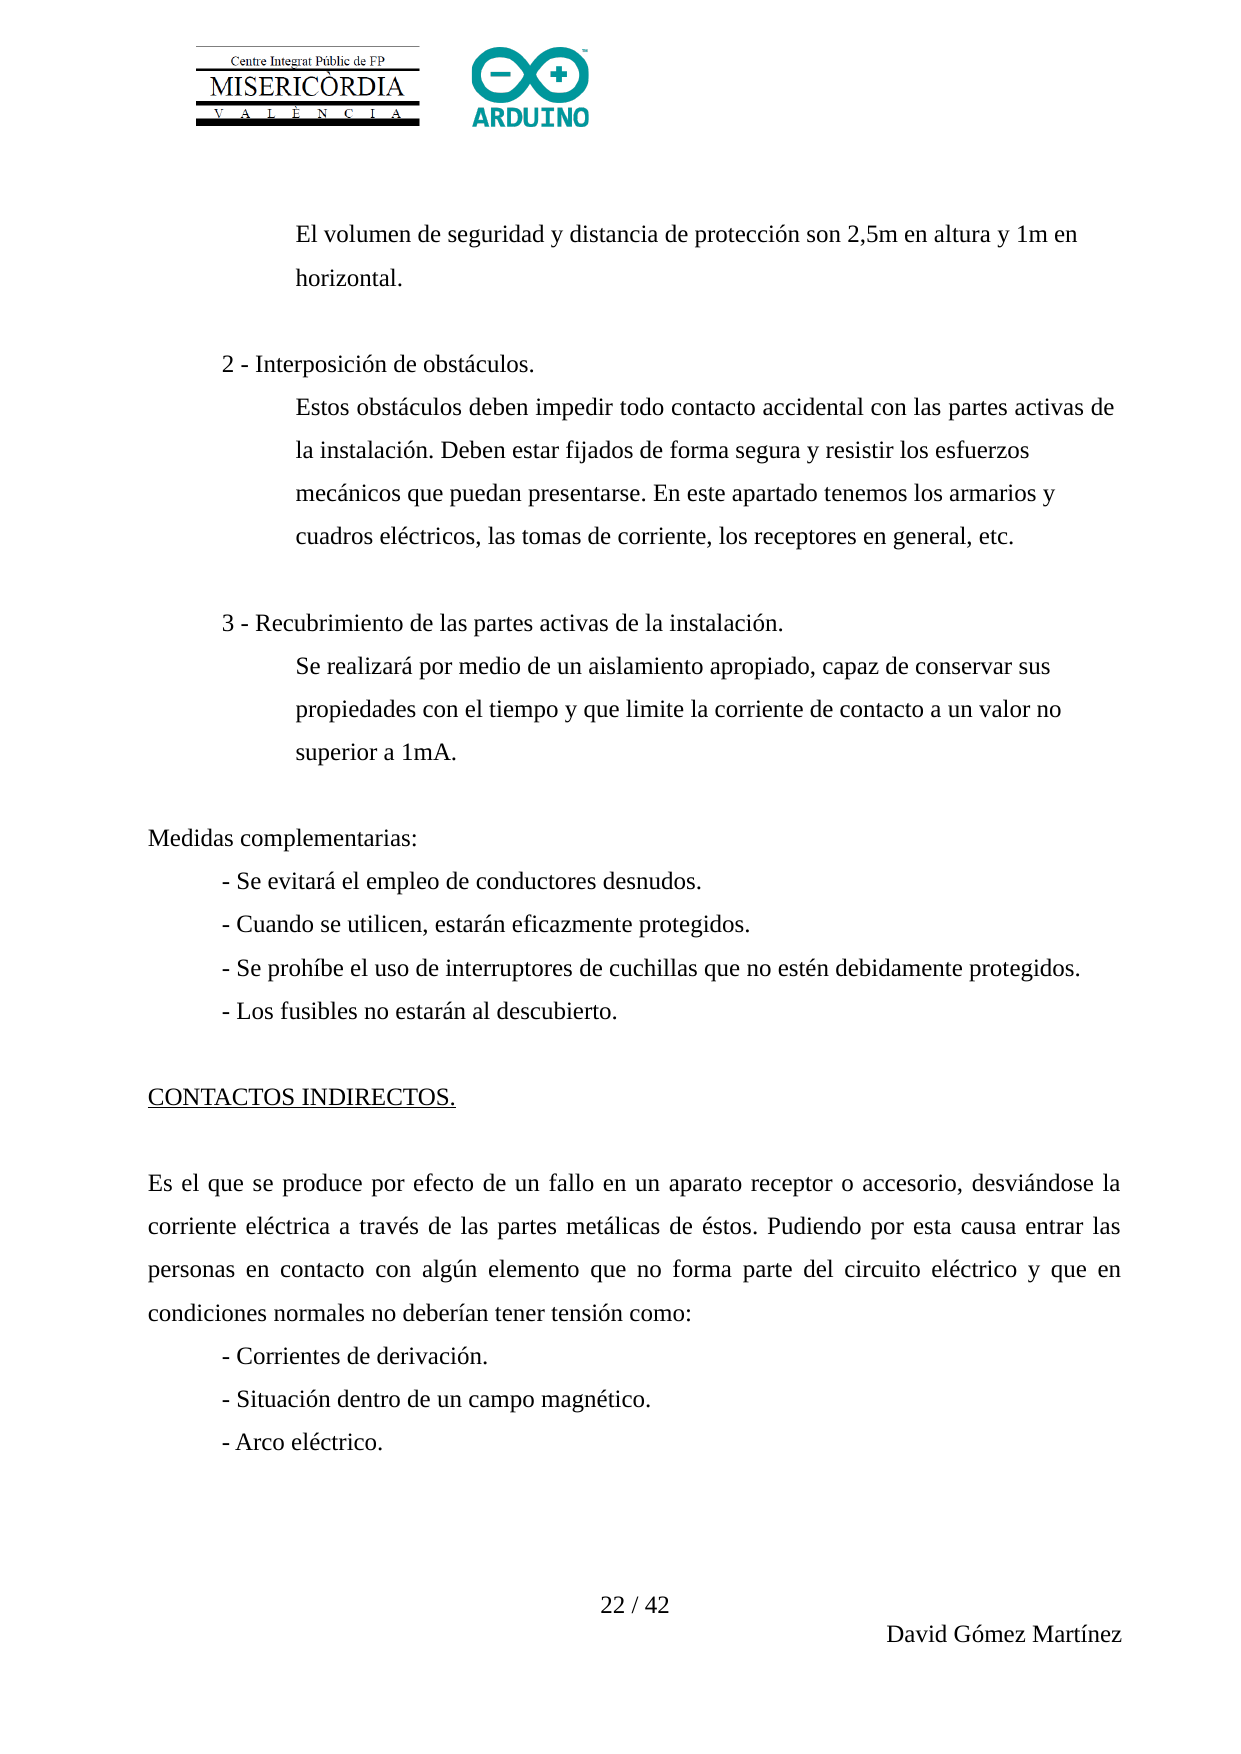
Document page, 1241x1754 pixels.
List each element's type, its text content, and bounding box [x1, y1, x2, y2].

text 2 - Interposición de obstáculos. [148, 349, 1122, 378]
picture [192, 44, 422, 128]
text CONTACTOS INDIRECTOS. [148, 1082, 1122, 1111]
text 3 - Recubrimiento de las partes activas de la instalación. [148, 608, 1122, 636]
text Es el que se produce por efecto de un fallo en un aparato receptor o accesorio, desviándose la corriente eléctrica a través de las partes metálicas de éstos. Pudiendo por esta causa entrar las personas en contacto con algún elemento que no forma parte del circuito eléctrico y que en condiciones normales no deberían tener tensión como: [148, 1168, 1122, 1326]
picture [471, 47, 589, 127]
text - Situación dentro de un campo magnético. [148, 1384, 1122, 1413]
text - Arco eléctrico. [148, 1427, 1122, 1456]
text - Cuando se utilicen, estarán eficazmente protegidos. [148, 909, 1122, 938]
text - Los fusibles no estarán al descubierto. [148, 996, 1122, 1024]
text El volumen de seguridad y distancia de protección son 2,5m en altura y 1m en horizontal. [148, 219, 1122, 291]
text Medidas complementarias: [148, 823, 1122, 852]
text - Corrientes de derivación. [148, 1341, 1122, 1369]
text Estos obstáculos deben impedir todo contacto accidental con las partes activas de la instalación. Deben estar fijados de forma segura y resistir los esfuerzos mecánicos que puedan presentarse. En este apartado tenemos los armarios y cuadros eléctricos, las tomas de corriente, los receptores en general, etc. [148, 392, 1122, 550]
text - Se evitará el empleo de conductores desnudos. [148, 866, 1122, 895]
text - Se prohíbe el uso de interruptores de cuchillas que no estén debidamente protegidos. [148, 953, 1122, 981]
text Se realizará por medio de un aislamiento apropiado, capaz de conservar sus propiedades con el tiempo y que limite la corriente de contacto a un valor no superior a 1mA. [148, 651, 1122, 766]
